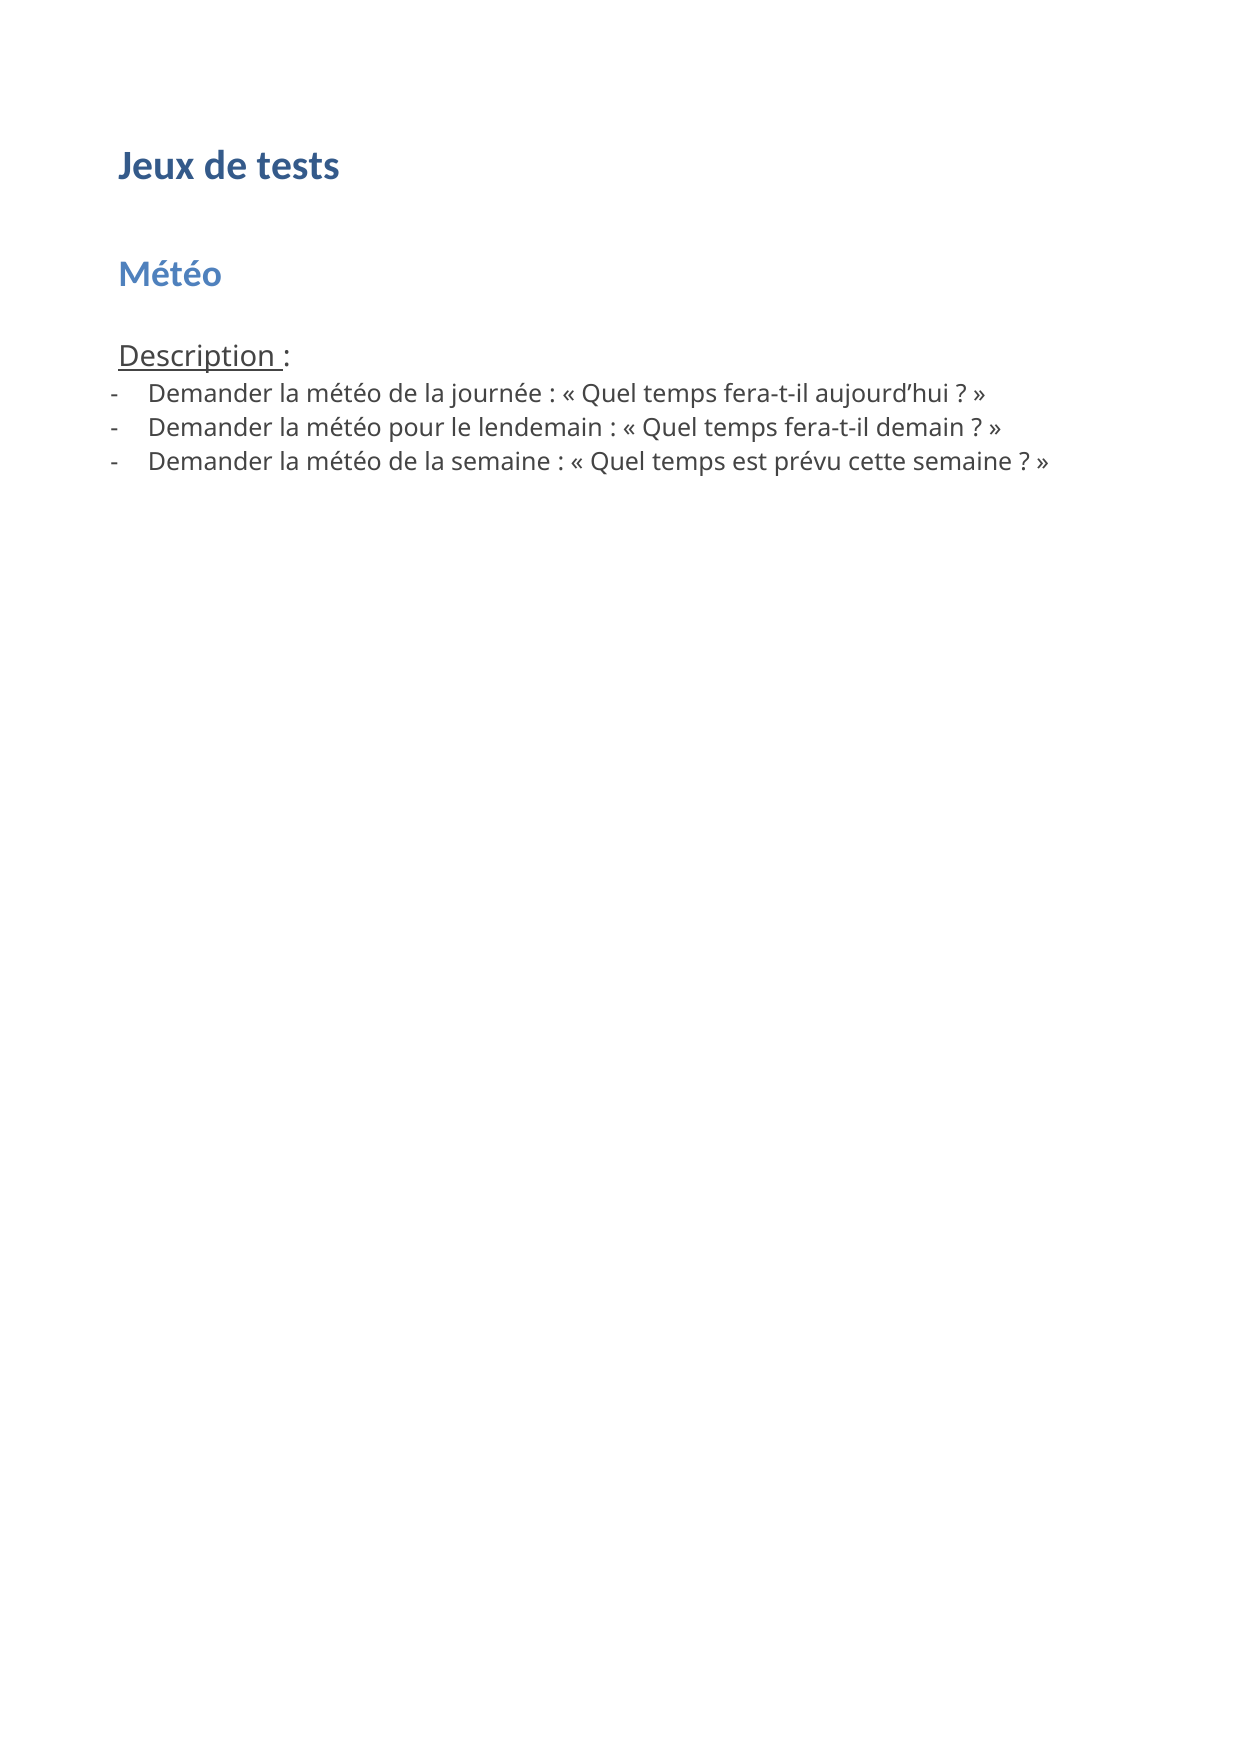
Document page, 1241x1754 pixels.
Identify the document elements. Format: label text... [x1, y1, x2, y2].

list Demander la météo pour le lendemain : « Quel temps fera-t-il demain ? » [110, 409, 1123, 443]
text Description : [118, 336, 1123, 375]
subtitle Météo [118, 250, 1123, 296]
subtitle Jeux de tests [118, 139, 1123, 189]
list Demander la météo de la journée : « Quel temps fera-t-il aujourd’hui ? » [110, 375, 1123, 409]
list Demander la météo de la semaine : « Quel temps est prévu cette semaine ? » [110, 443, 1123, 477]
